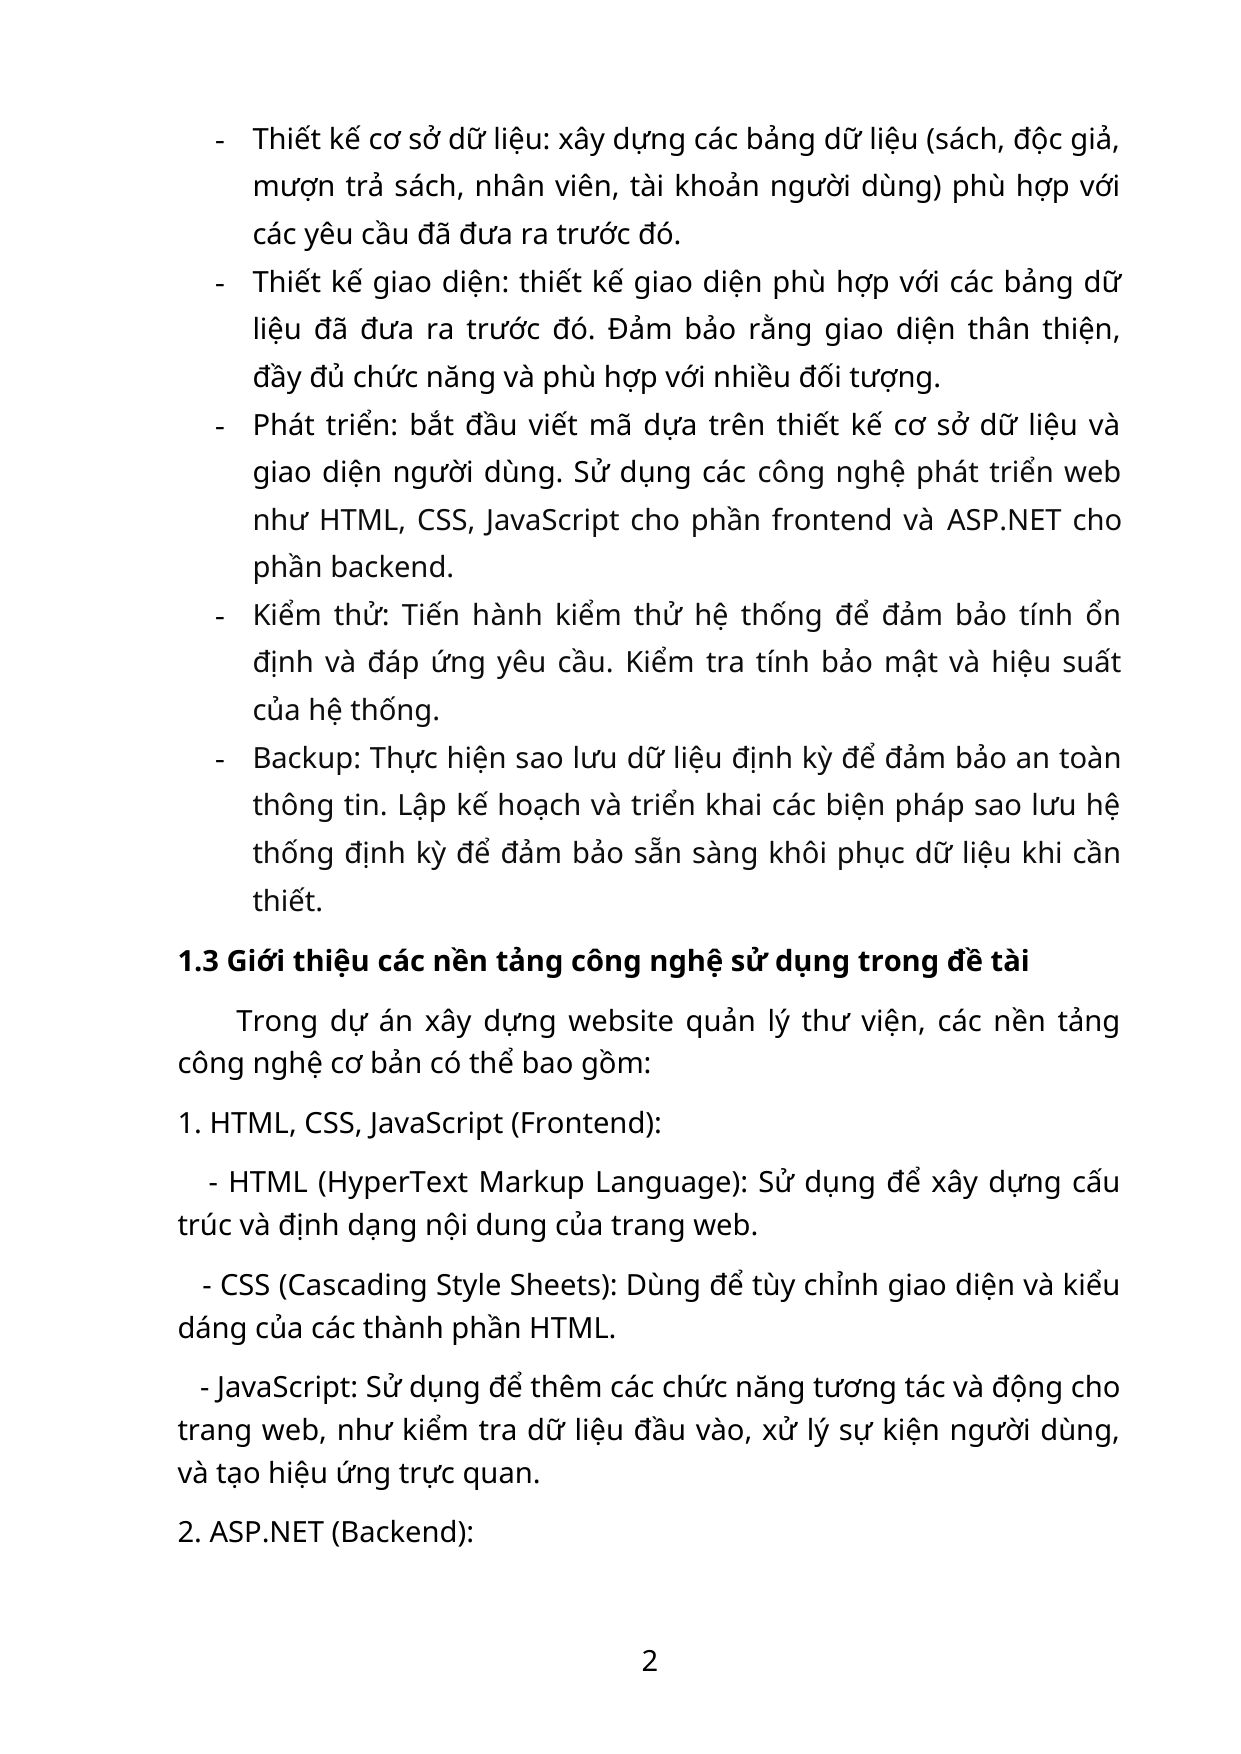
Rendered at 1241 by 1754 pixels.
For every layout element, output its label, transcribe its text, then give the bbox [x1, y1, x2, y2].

text - HTML (HyperText Markup Language): Sử dụng để xây dựng cấu trúc và định dạng nội dung của trang web. [177, 1162, 1122, 1244]
list Backup: Thực hiện sao lưu dữ liệu định kỳ để đảm bảo an toàn thông tin. Lập kế hoạch và triển khai các biện pháp sao lưu hệ thống định kỳ để đảm bảo sẵn sàng khôi phục dữ liệu khi cần thiết. [215, 737, 1122, 919]
text 2. ASP.NET (Backend): [177, 1511, 1122, 1551]
list Thiết kế giao diện: thiết kế giao diện phù hợp với các bảng dữ liệu đã đưa ra trước đó. Đảm bảo rằng giao diện thân thiện, đầy đủ chức năng và phù hợp với nhiều đối tượng. [215, 261, 1122, 396]
list Thiết kế cơ sở dữ liệu: xây dựng các bảng dữ liệu (sách, độc giả, mượn trả sách, nhân viên, tài khoản người dùng) phù hợp với các yêu cầu đã đưa ra trước đó. [215, 118, 1122, 253]
subtitle Giới thiệu các nền tảng công nghệ sử dụng trong đề tài [177, 940, 1122, 979]
text 1. HTML, CSS, JavaScript (Frontend): [177, 1102, 1122, 1142]
list Kiểm thử: Tiến hành kiểm thử hệ thống để đảm bảo tính ổn định và đáp ứng yêu cầu. Kiểm tra tính bảo mật và hiệu suất của hệ thống. [215, 594, 1122, 729]
text Trong dự án xây dựng website quản lý thư viện, các nền tảng công nghệ cơ bản có thể bao gồm: [177, 1000, 1122, 1082]
list Phát triển: bắt đầu viết mã dựa trên thiết kế cơ sở dữ liệu và giao diện người dùng. Sử dụng các công nghệ phát triển web như HTML, CSS, JavaScript cho phần frontend và ASP.NET cho phần backend. [215, 404, 1122, 586]
text - JavaScript: Sử dụng để thêm các chức năng tương tác và động cho trang web, như kiểm tra dữ liệu đầu vào, xử lý sự kiện người dùng, và tạo hiệu ứng trực quan. [177, 1366, 1122, 1492]
text - CSS (Cascading Style Sheets): Dùng để tùy chỉnh giao diện và kiểu dáng của các thành phần HTML. [177, 1264, 1122, 1347]
